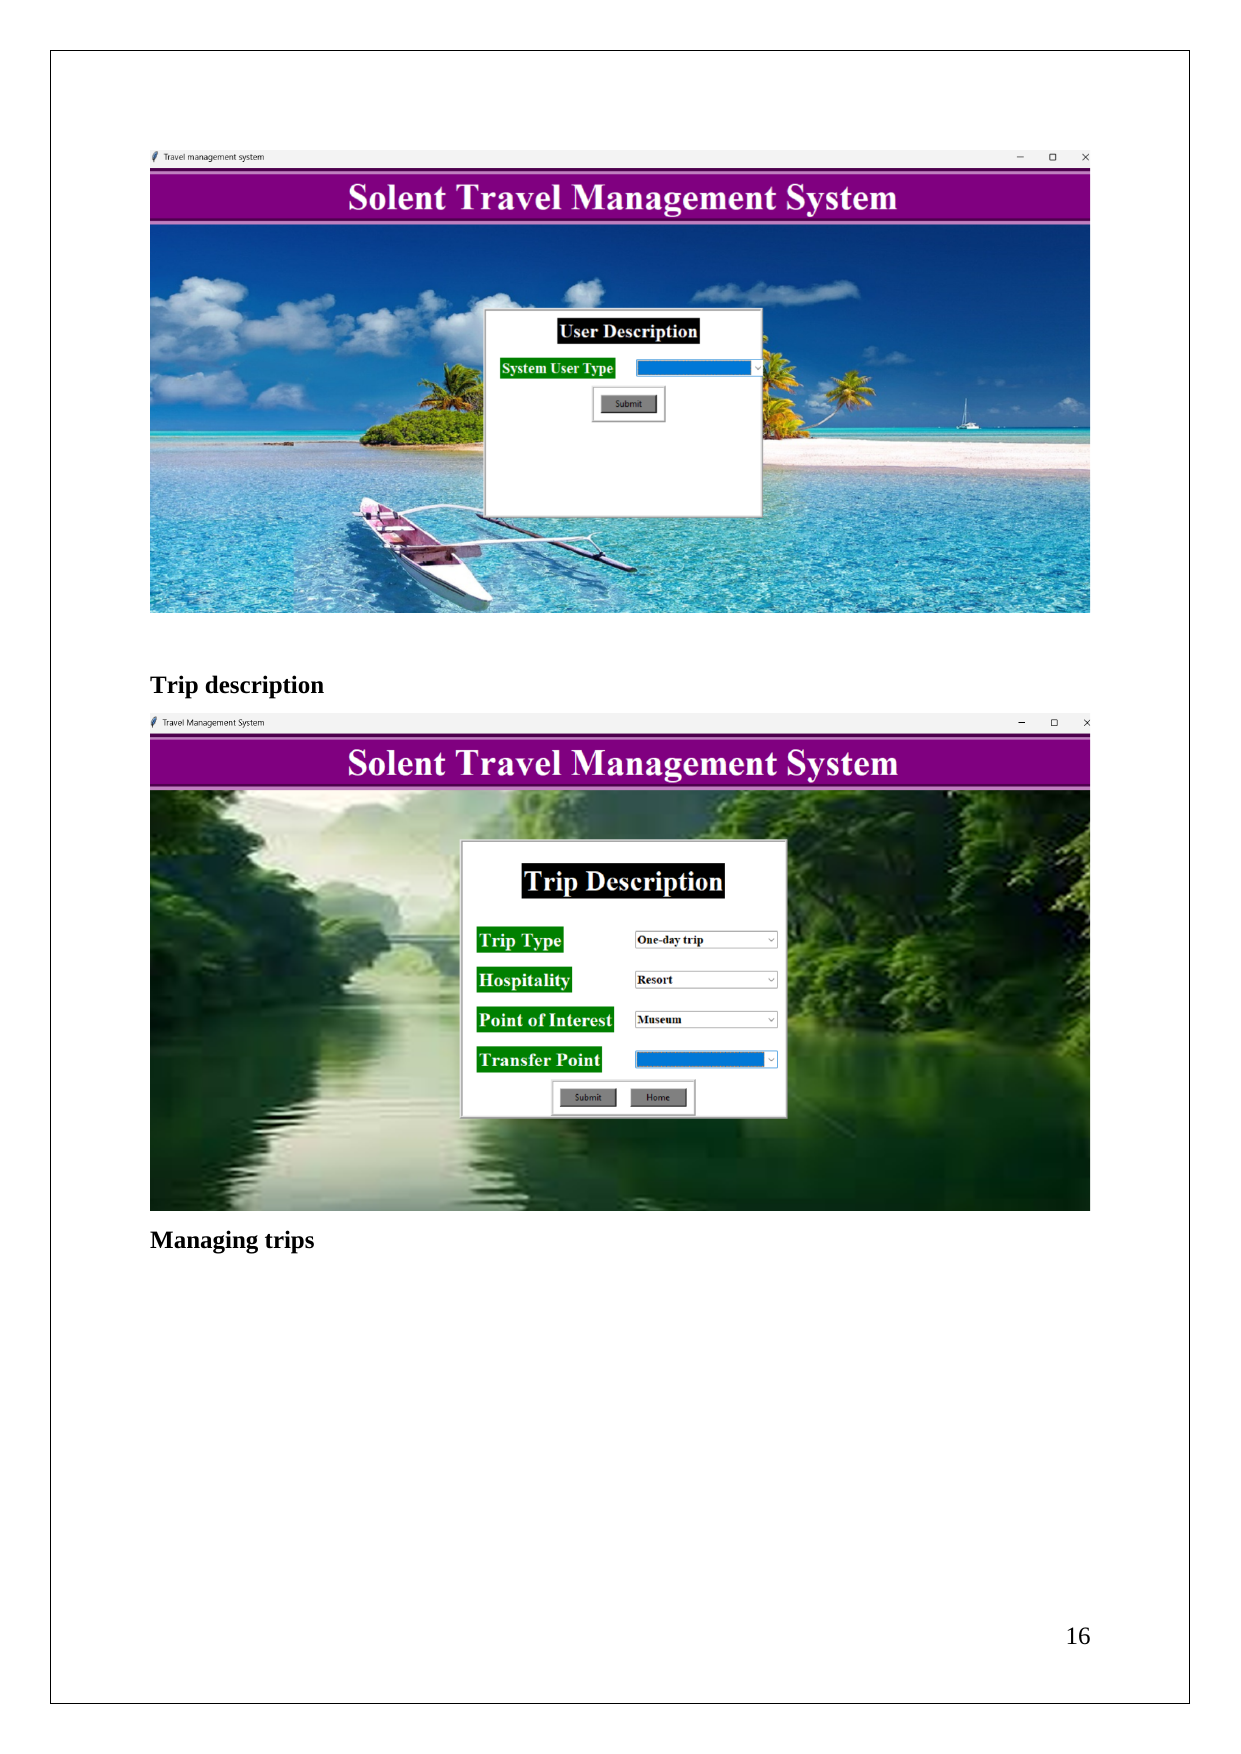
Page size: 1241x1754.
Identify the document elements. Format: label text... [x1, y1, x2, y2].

picture [150, 150, 1091, 613]
text Trip description [150, 670, 1090, 699]
picture [150, 713, 1091, 1211]
text Managing trips [150, 1225, 1090, 1254]
